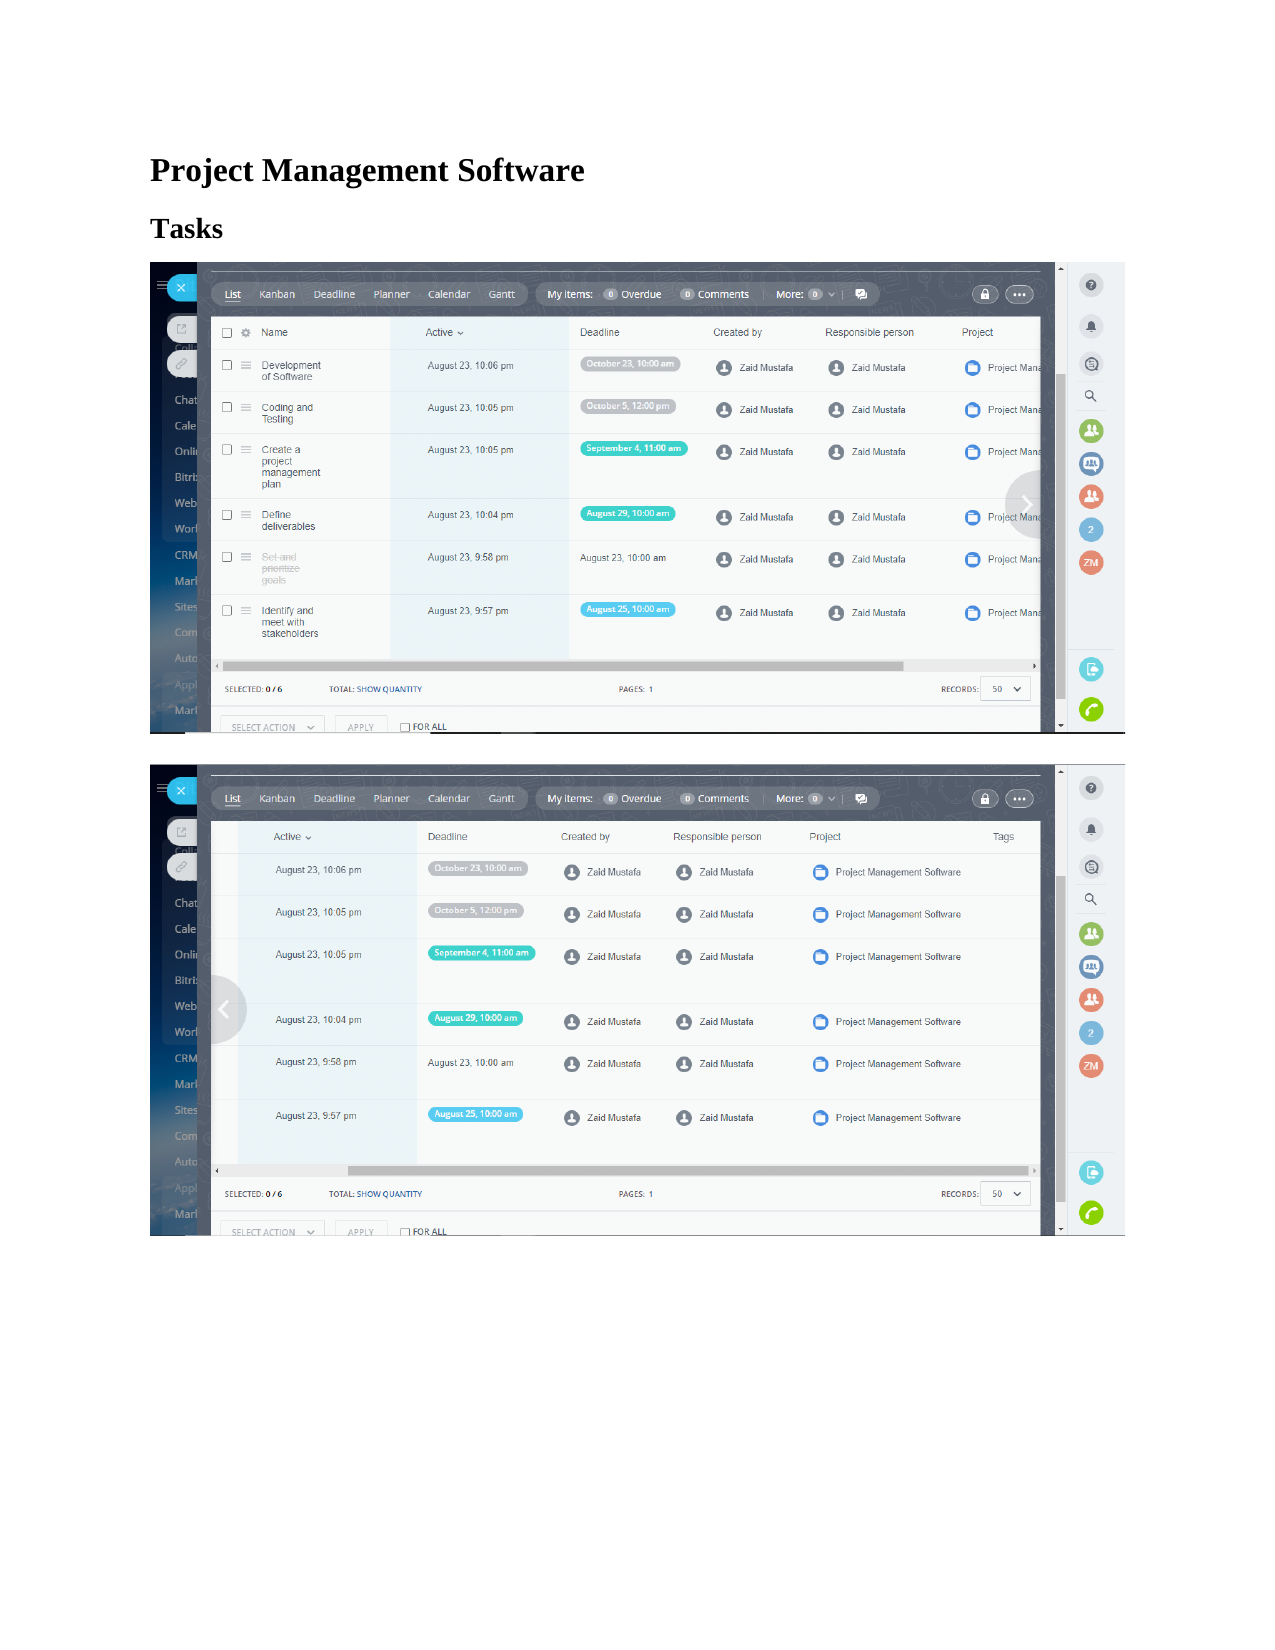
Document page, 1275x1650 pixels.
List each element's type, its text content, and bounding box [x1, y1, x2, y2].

picture [150, 262, 1125, 734]
picture [150, 764, 1125, 1236]
subtitle Project Management Software [150, 150, 1125, 188]
subtitle Tasks [150, 212, 1125, 245]
